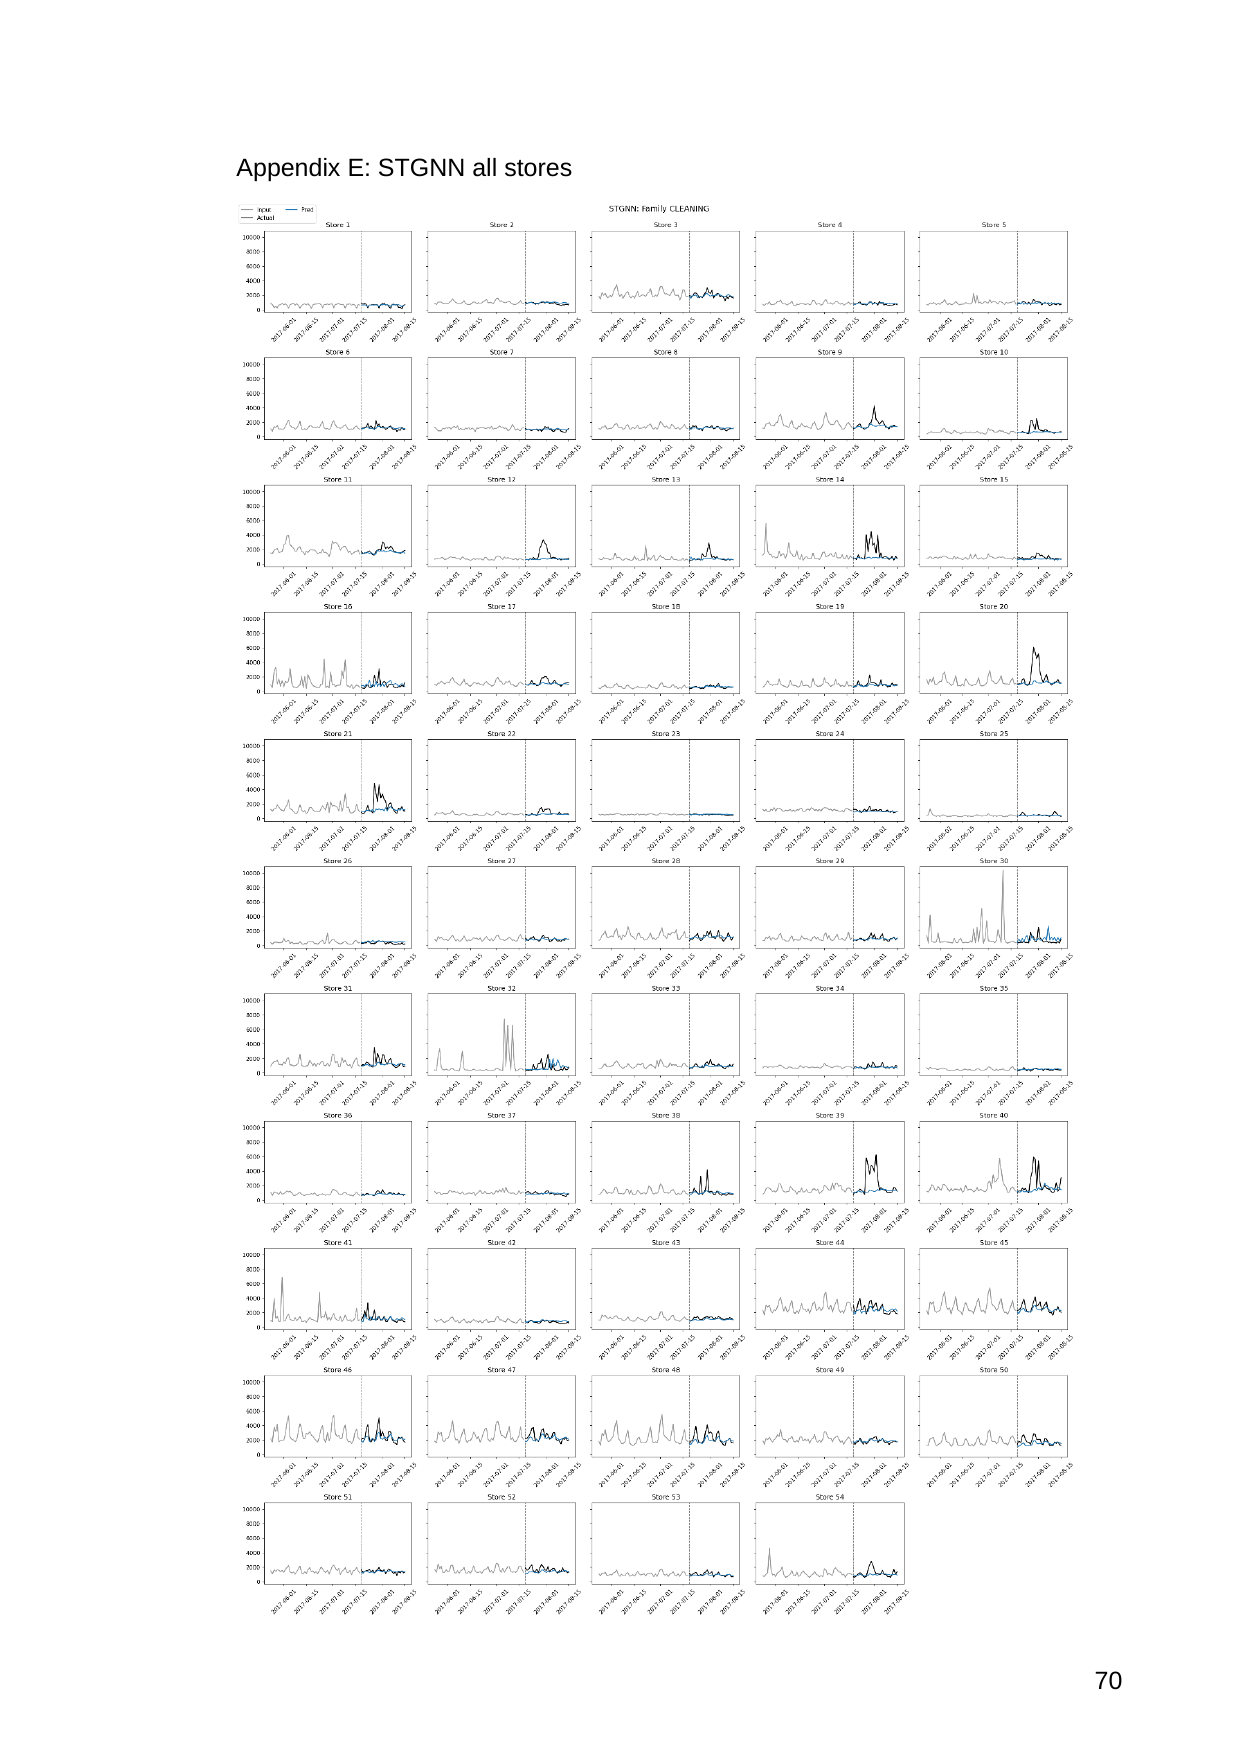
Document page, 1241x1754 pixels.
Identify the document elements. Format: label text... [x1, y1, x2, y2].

picture [236, 202, 1082, 1621]
text Appendix E: STGNN all stores [236, 153, 1122, 182]
